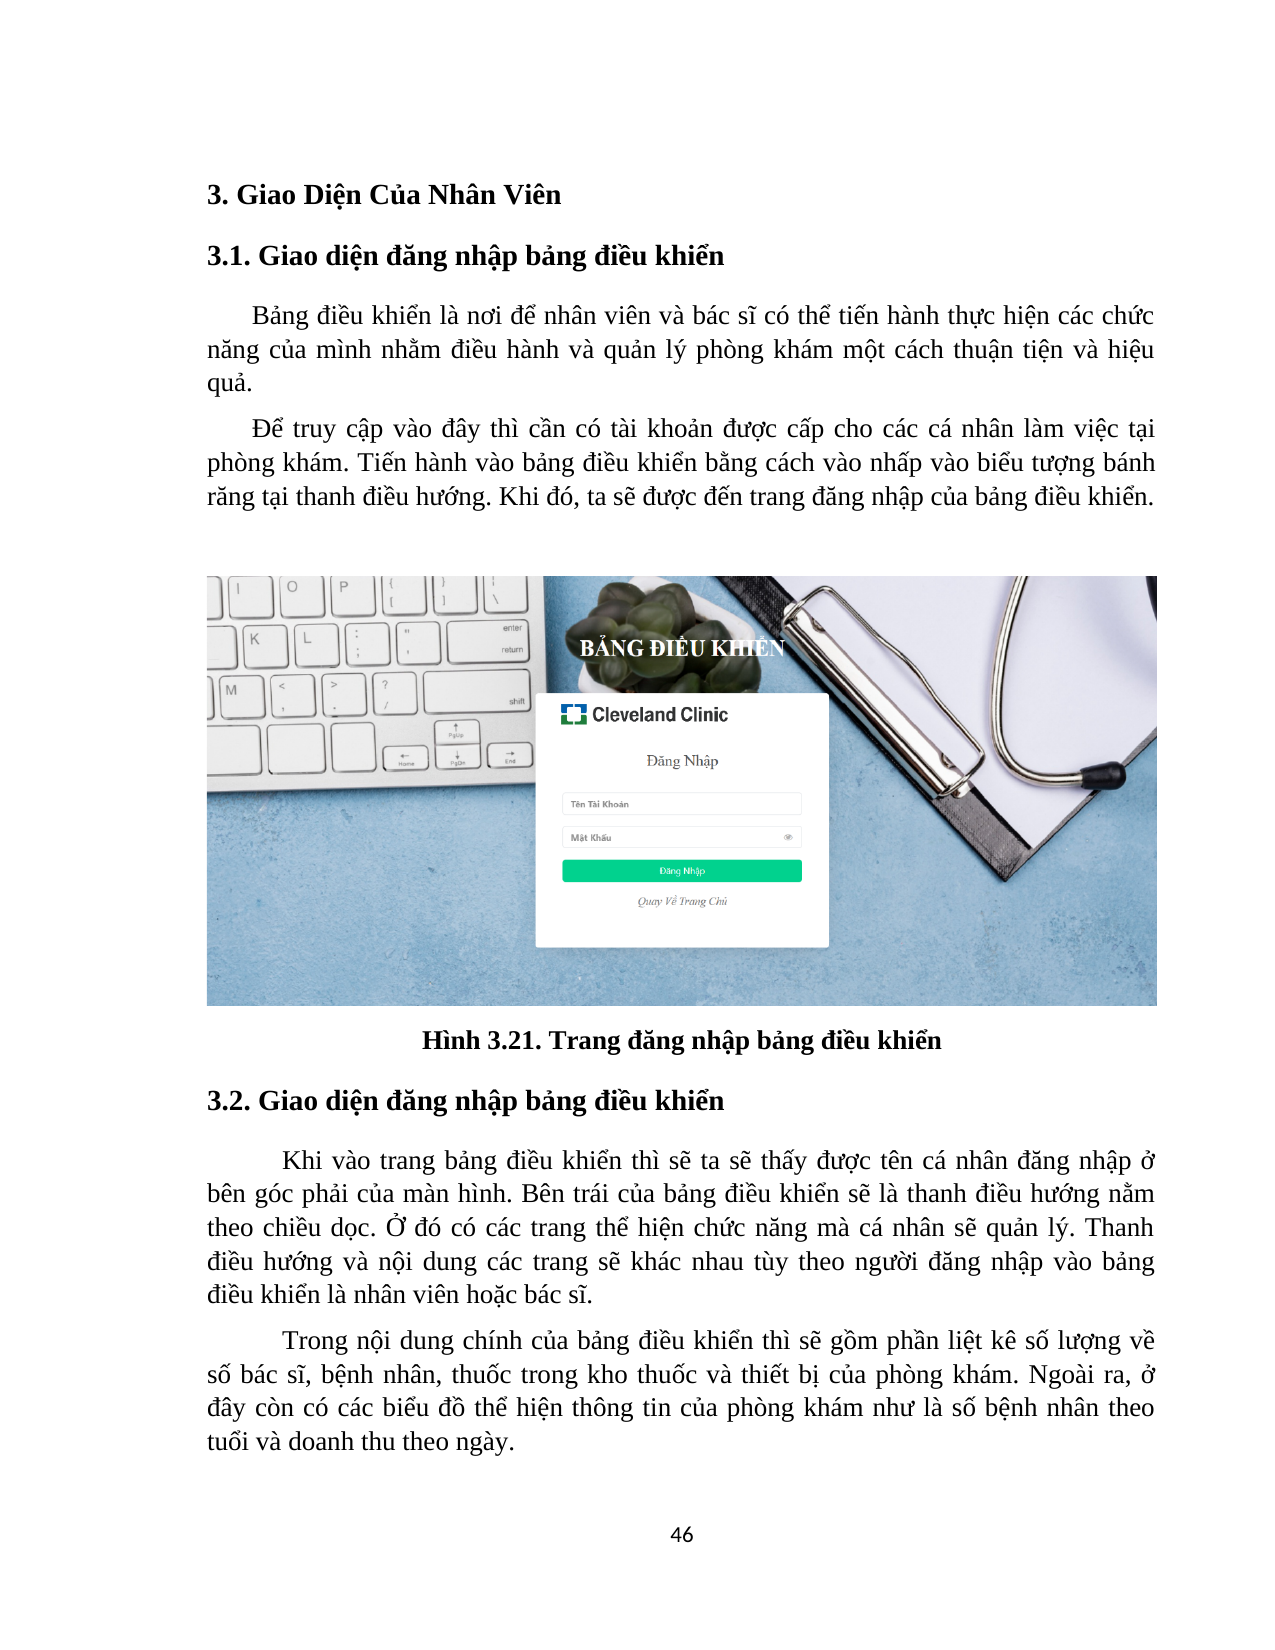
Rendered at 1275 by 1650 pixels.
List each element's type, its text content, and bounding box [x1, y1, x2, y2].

text Để truy cập vào đây thì cần có tài khoản được cấp cho các cá nhân làm việc tại phòng khám. Tiến hành vào bảng điều khiển bằng cách vào nhấp vào biểu tượng bánh răng tại thanh điều hướng. Khi đó, ta sẽ được đến trang đăng nhập của bảng điều khiển. [207, 413, 1157, 511]
subtitle 3. Giao Diện Của Nhân Viên [207, 177, 1157, 211]
picture [206, 576, 1157, 1006]
text Khi vào trang bảng điều khiển thì sẽ ta sẽ thấy được tên cá nhân đăng nhập ở bên góc phải của màn hình. Bên trái của bảng điều khiển sẽ là thanh điều hướng nằm theo chiều dọc. Ở đó có các trang thể hiện chức năng mà cá nhân sẽ quản lý. Thanh điều hướng và nội dung các trang sẽ khác nhau tùy theo người đăng nhập vào bảng điều khiển là nhân viên hoặc bác sĩ. [207, 1144, 1157, 1309]
subtitle 3.2. Giao diện đăng nhập bảng điều khiển [207, 1083, 1157, 1116]
text Trong nội dung chính của bảng điều khiển thì sẽ gồm phần liệt kê số lượng về số bác sĩ, bệnh nhân, thuốc trong kho thuốc và thiết bị của phòng khám. Ngoài ra, ở đây còn có các biểu đồ thể hiện thông tin của phòng khám như là số bệnh nhân theo tuổi và doanh thu theo ngày. [207, 1324, 1157, 1456]
text Bảng điều khiển là nơi để nhân viên và bác sĩ có thể tiến hành thực hiện các chức năng của mình nhằm điều hành và quản lý phòng khám một cách thuận tiện và hiệu quả. [207, 299, 1157, 398]
subtitle 3.1. Giao diện đăng nhập bảng điều khiển [207, 238, 1157, 272]
text Hình 3.21. Trang đăng nhập bảng điều khiển [207, 1024, 1157, 1055]
